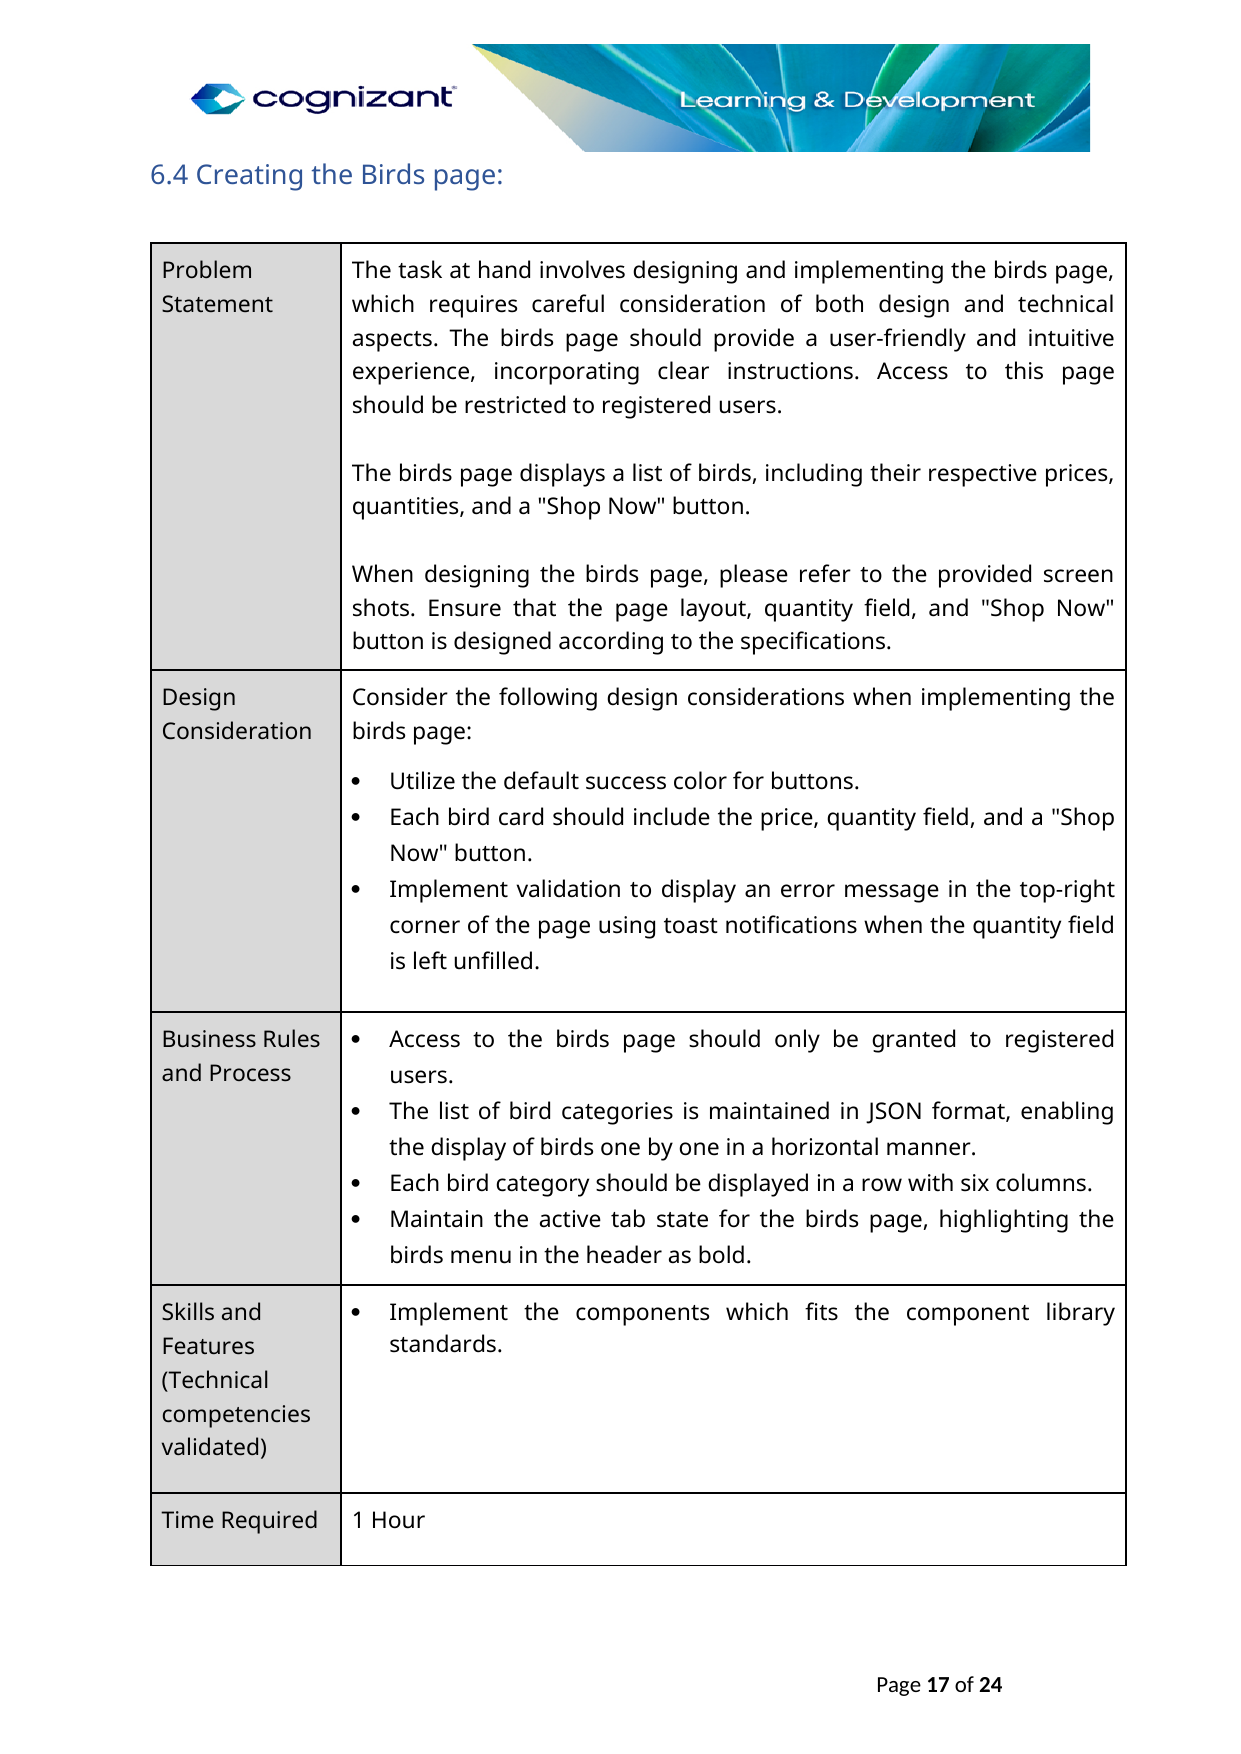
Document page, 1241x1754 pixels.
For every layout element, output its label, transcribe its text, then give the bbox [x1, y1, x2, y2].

table_cell Business Rules and Process [152, 1013, 340, 1284]
table_cell Skills and Features (Technical competencies validated) [152, 1286, 340, 1492]
table_cell 1 Hour [342, 1494, 1125, 1565]
table_cell Consider the following design considerations when implementing the birds page: Utilize the default success color for buttons. Each bird card should include the price, quantity field, and a "Shop Now" button. Implement validation to display an error message in the top-right corner of the page using toast notifications when the quantity field is left unfilled. [342, 671, 1125, 1011]
table_header Problem Statement [152, 244, 340, 669]
subtitle 6.4 Creating the Birds page: [150, 155, 1090, 192]
table_header The task at hand involves designing and implementing the birds page, which requires careful consideration of both design and technical aspects. The birds page should provide a user-friendly and intuitive experience, incorporating clear instructions. Access to this page should be restricted to registered users. The birds page displays a list of birds, including their respective prices, quantities, and a "Shop Now" button. When designing the birds page, please refer to the provided screen shots. Ensure that the page layout, quantity field, and "Shop Now" button is designed according to the specifications. [342, 244, 1125, 669]
table_cell Access to the birds page should only be granted to registered users. The list of bird categories is maintained in JSON format, enabling the display of birds one by one in a horizontal manner. Each bird category should be displayed in a row with six columns. Maintain the active tab state for the birds page, highlighting the birds menu in the header as bold. [342, 1013, 1125, 1284]
table_cell Design Consideration [152, 671, 340, 1011]
table_cell Implement the components which fits the component library standards. [342, 1286, 1125, 1492]
table_cell Time Required [152, 1494, 340, 1565]
